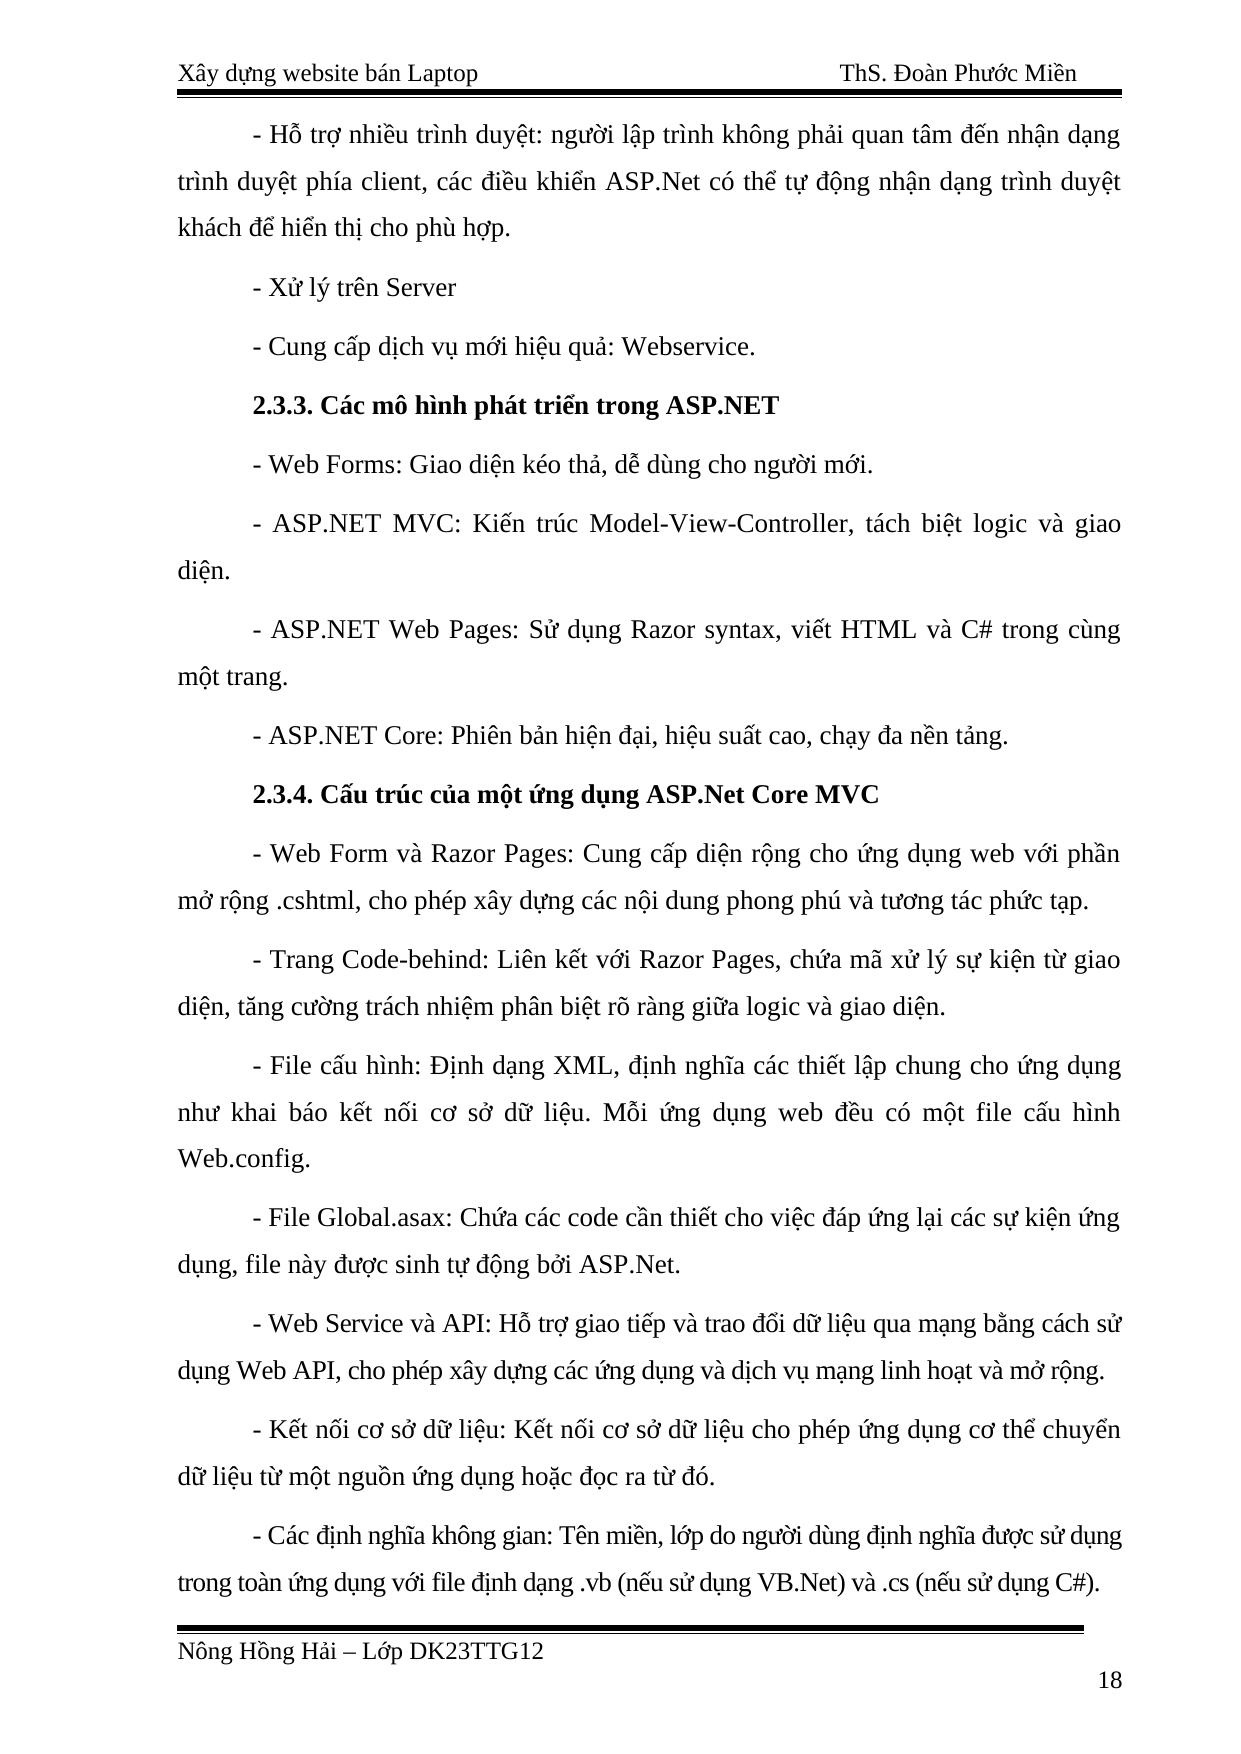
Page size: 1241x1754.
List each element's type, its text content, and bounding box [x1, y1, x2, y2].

text - Các định nghĩa không gian: Tên miền, lớp do người dùng định nghĩa được sử dụng trong toàn ứng dụng với file định dạng .vb (nếu sử dụng VB.Net) và .cs (nếu sử dụng C#). [177, 1519, 1122, 1597]
text - File Global.asax: Chứa các code cần thiết cho việc đáp ứng lại các sự kiện ứng dụng, file này được sinh tự động bởi ASP.Net. [177, 1201, 1122, 1279]
text - ASP.NET Core: Phiên bản hiện đại, hiệu suất cao, chạy đa nền tảng. [177, 719, 1122, 750]
text - Web Form và Razor Pages: Cung cấp diện rộng cho ứng dụng web với phần mở rộng .cshtml, cho phép xây dựng các nội dung phong phú và tương tác phức tạp. [177, 837, 1122, 915]
text - Trang Code-behind: Liên kết với Razor Pages, chứa mã xử lý sự kiện từ giao diện, tăng cường trách nhiệm phân biệt rõ ràng giữa logic và giao diện. [177, 943, 1122, 1021]
text - Web Service và API: Hỗ trợ giao tiếp và trao đổi dữ liệu qua mạng bằng cách sử dụng Web API, cho phép xây dựng các ứng dụng và dịch vụ mạng linh hoạt và mở rộng. [177, 1307, 1122, 1385]
text - ASP.NET MVC: Kiến trúc Model-View-Controller, tách biệt logic và giao diện. [177, 507, 1122, 585]
text - File cấu hình: Định dạng XML, định nghĩa các thiết lập chung cho ứng dụng như khai báo kết nối cơ sở dữ liệu. Mỗi ứng dụng web đều có một file cấu hình Web.config. [177, 1049, 1122, 1173]
text - Xử lý trên Server [177, 271, 1122, 302]
subtitle 2.3.3. Các mô hình phát triển trong ASP.NET [177, 389, 1122, 420]
text - Kết nối cơ sở dữ liệu: Kết nối cơ sở dữ liệu cho phép ứng dụng cơ thể chuyển dữ liệu từ một nguồn ứng dụng hoặc đọc ra từ đó. [177, 1413, 1122, 1491]
text - Hỗ trợ nhiều trình duyệt: người lập trình không phải quan tâm đến nhận dạng trình duyệt phía client, các điều khiển ASP.Net có thể tự động nhận dạng trình duyệt khách để hiển thị cho phù hợp. [177, 118, 1122, 243]
text - ASP.NET Web Pages: Sử dụng Razor syntax, viết HTML và C# trong cùng một trang. [177, 613, 1122, 691]
text - Web Forms: Giao diện kéo thả, dễ dùng cho người mới. [177, 448, 1122, 479]
subtitle 2.3.4. Cấu trúc của một ứng dụng ASP.Net Core MVC [177, 778, 1122, 809]
text - Cung cấp dịch vụ mới hiệu quả: Webservice. [177, 330, 1122, 361]
